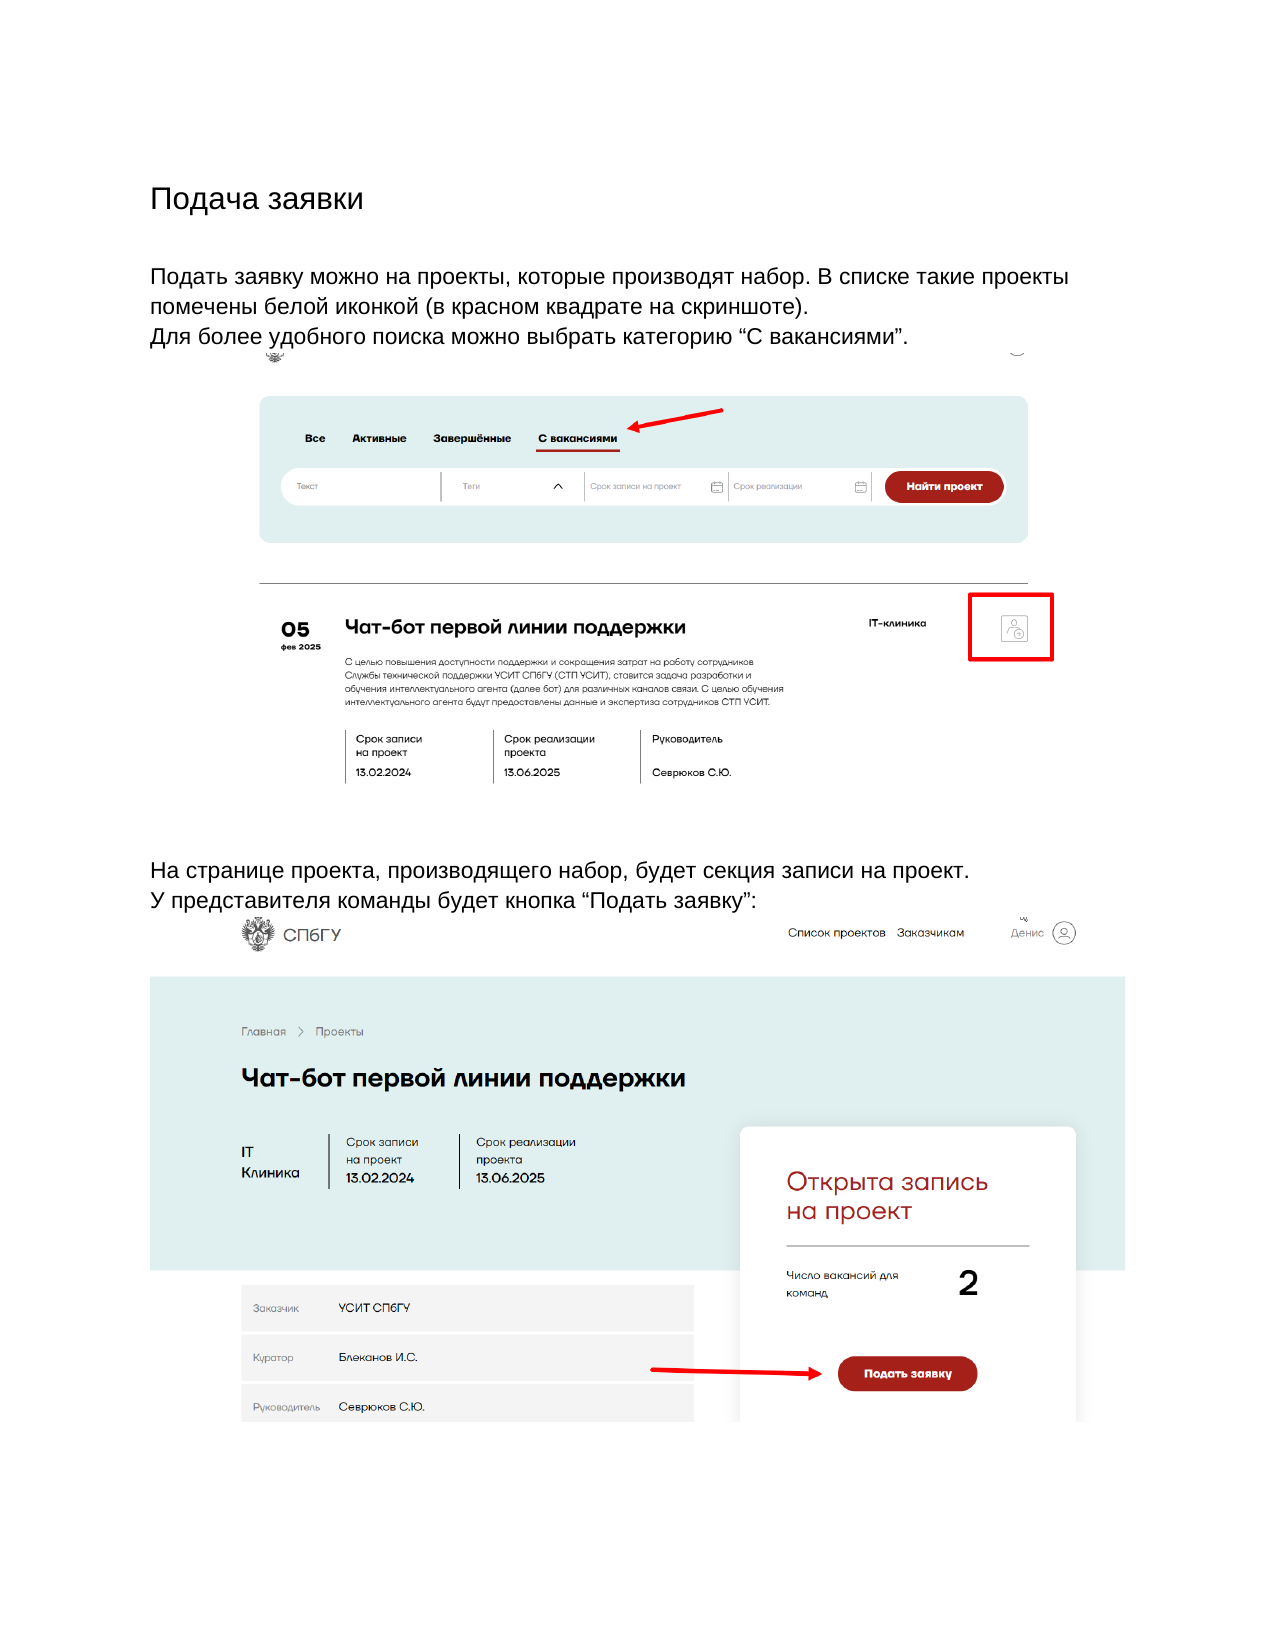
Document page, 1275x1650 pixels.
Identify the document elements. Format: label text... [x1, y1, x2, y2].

text Подать заявку можно на проекты, которые производят набор. В списке такие проекты помечены белой иконкой (в красном квадрате на скриншоте). [150, 263, 1125, 319]
text Подача заявки [150, 180, 1125, 216]
text У представителя команды будет кнопка “Подать заявку”: [150, 887, 1125, 914]
picture [150, 353, 1125, 793]
text Для более удобного поиска можно выбрать категорию “С вакансиями”. [150, 323, 1125, 349]
picture [150, 917, 1125, 1422]
text На странице проекта, производящего набор, будет секция записи на проект. [150, 857, 1125, 883]
